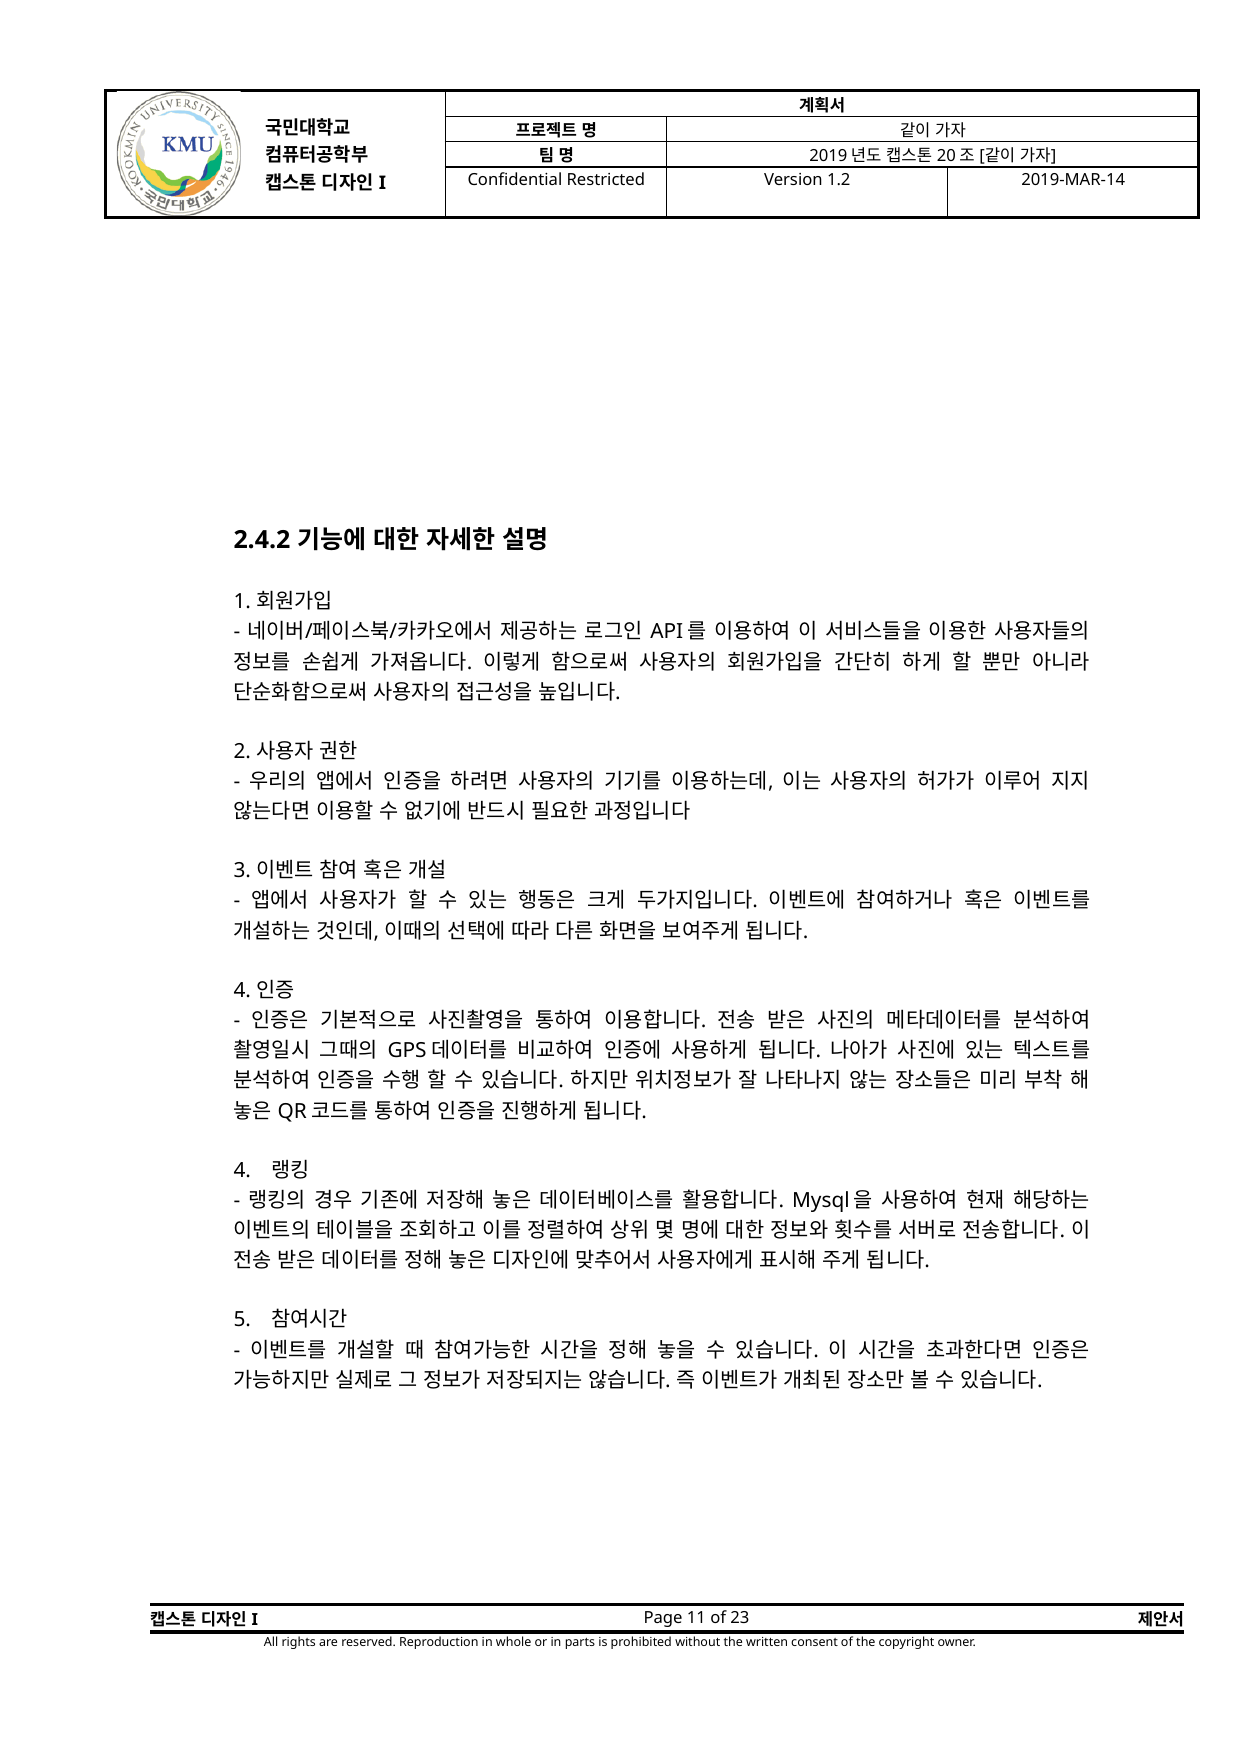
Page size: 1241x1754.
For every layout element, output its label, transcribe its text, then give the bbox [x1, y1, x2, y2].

text 2.4.2 기능에 대한 자세한 설명 [233, 520, 1090, 556]
list 참여시간 [233, 1302, 1090, 1333]
text 1. 회원가입 [233, 584, 1090, 615]
text 2. 사용자 권한 [233, 734, 1090, 764]
text - 인증은 기본적으로 사진촬영을 통하여 이용합니다. 전송 받은 사진의 메타데이터를 분석하여 촬영일시 그때의 GPS데이터를 비교하여 인증에 사용하게 됩니다. 나아가 사진에 있는 텍스트를 분석하여 인증을 수행 할 수 있습니다. 하지만 위치정보가 잘 나타나지 않는 장소들은 미리 부착 해 놓은 QR코드를 통하여 인증을 진행하게 됩니다. [233, 1003, 1090, 1124]
text - 이벤트를 개설할 때 참여가능한 시간을 정해 놓을 수 있습니다. 이 시간을 초과한다면 인증은 가능하지만 실제로 그 정보가 저장되지는 않습니다. 즉 이벤트가 개최된 장소만 볼 수 있습니다. [233, 1333, 1090, 1393]
text - 랭킹의 경우 기존에 저장해 놓은 데이터베이스를 활용합니다. Mysql을 사용하여 현재 해당하는 이벤트의 테이블을 조회하고 이를 정렬하여 상위 몇 명에 대한 정보와 횟수를 서버로 전송합니다. 이 전송 받은 데이터를 정해 놓은 디자인에 맞추어서 사용자에게 표시해 주게 됩니다. [233, 1183, 1090, 1274]
picture [116, 91, 241, 216]
list 랭킹 [233, 1153, 1090, 1183]
text - 우리의 앱에서 인증을 하려면 사용자의 기기를 이용하는데, 이는 사용자의 허가가 이루어 지지 않는다면 이용할 수 없기에 반드시 필요한 과정입니다 [233, 764, 1090, 825]
text 4. 인증 [233, 973, 1090, 1003]
text - 네이버/페이스북/카카오에서 제공하는 로그인 API를 이용하여 이 서비스들을 이용한 사용자들의 정보를 손쉽게 가져옵니다. 이렇게 함으로써 사용자의 회원가입을 간단히 하게 할 뿐만 아니라 단순화함으로써 사용자의 접근성을 높입니다. [233, 615, 1090, 706]
text - 앱에서 사용자가 할 수 있는 행동은 크게 두가지입니다. 이벤트에 참여하거나 혹은 이벤트를 개설하는 것인데, 이때의 선택에 따라 다른 화면을 보여주게 됩니다. [233, 884, 1090, 944]
text 3. 이벤트 참여 혹은 개설 [233, 853, 1090, 884]
